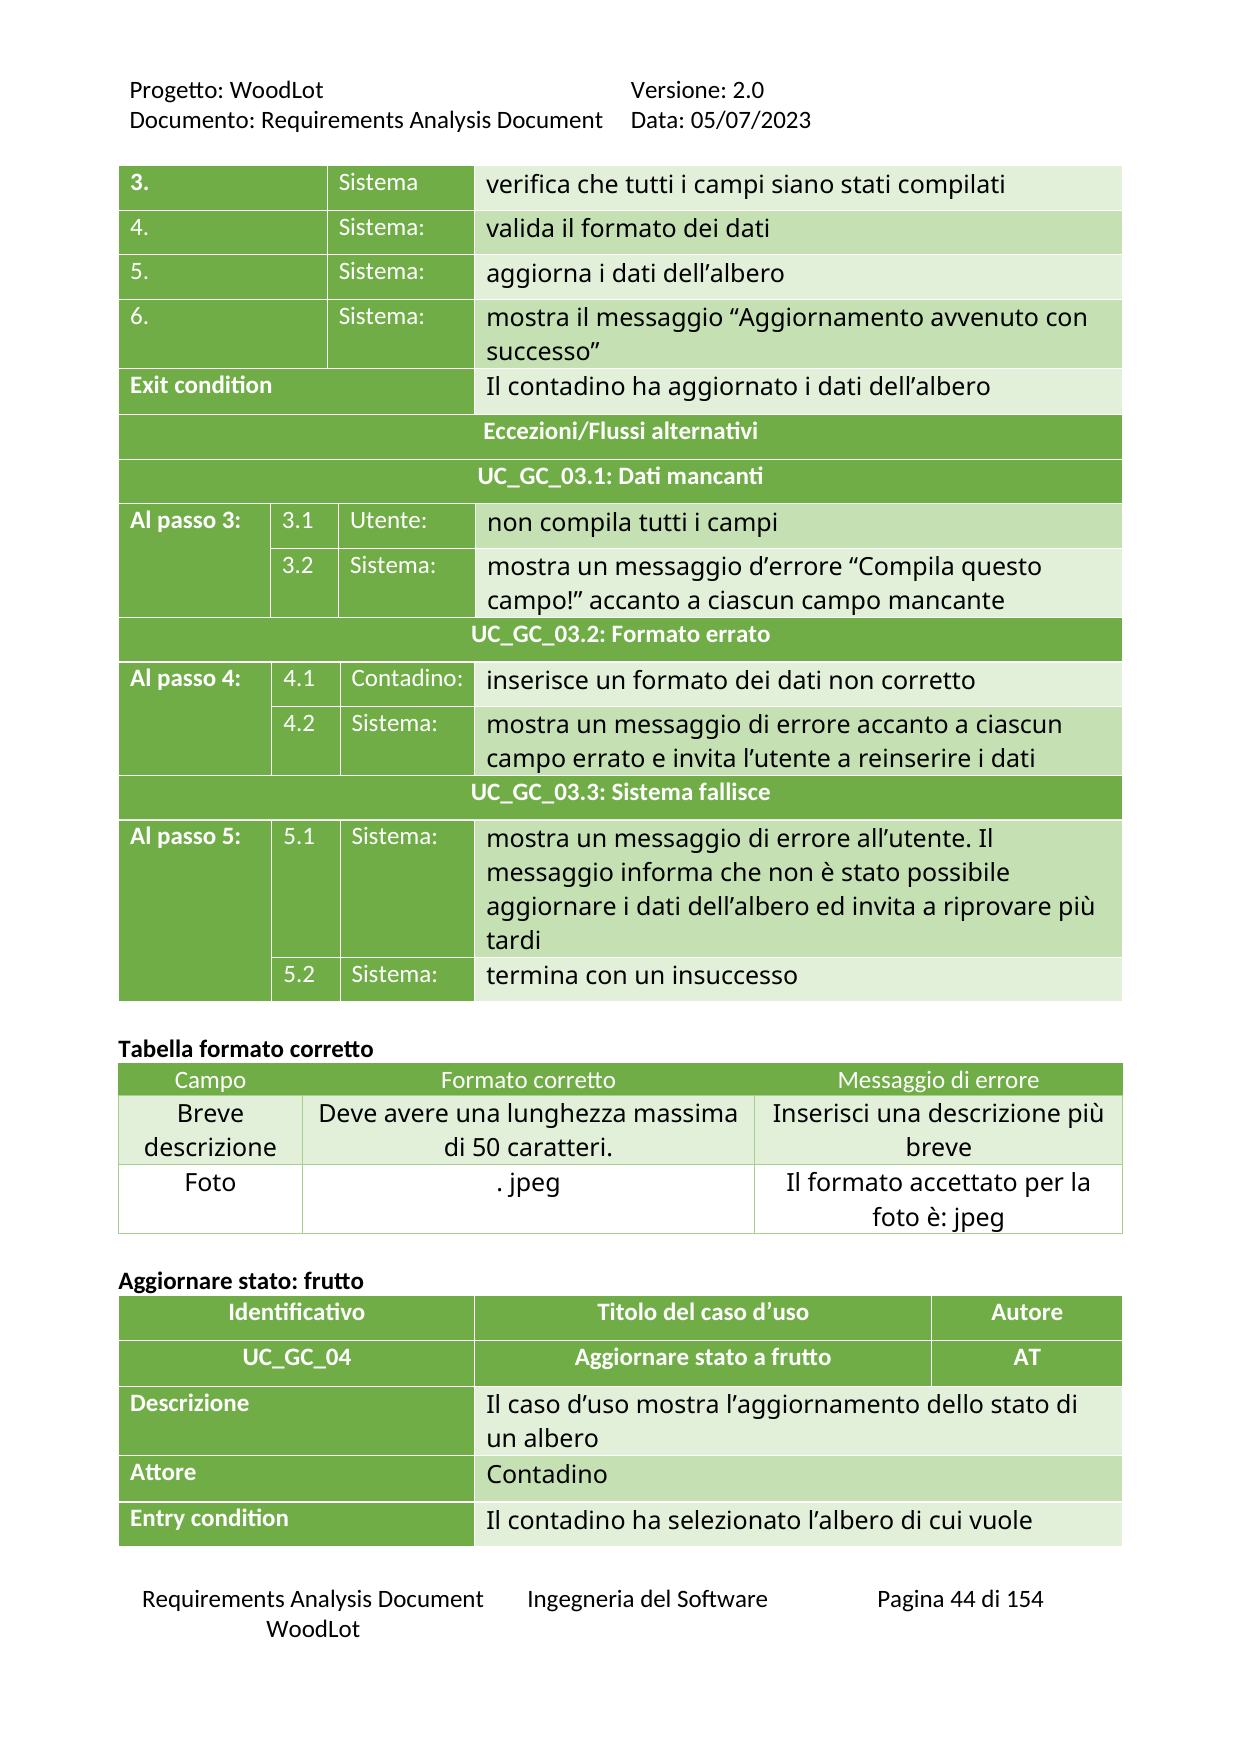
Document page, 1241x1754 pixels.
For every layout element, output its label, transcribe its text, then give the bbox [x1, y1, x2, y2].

table_cell mostra un messaggio d’errore “Compila questo campo!” accanto a ciascun campo mancante [476, 549, 1122, 617]
table_cell Exit condition [119, 369, 474, 414]
table_cell Deve avere una lunghezza massima di 50 caratteri. [303, 1096, 754, 1164]
table_cell Sistema: [341, 707, 474, 775]
table_cell Al passo 3: [119, 504, 270, 617]
table_cell Entry condition [119, 1503, 474, 1546]
table_cell non compila tutti i campi [476, 504, 1122, 548]
table_cell valida il formato dei dati [475, 211, 1122, 254]
table_cell 3. [119, 166, 327, 210]
table_cell inserisce un formato dei dati non corretto [475, 663, 1122, 706]
table_cell AT [932, 1341, 1122, 1386]
table_cell Aggiornare stato a frutto [475, 1341, 931, 1386]
table_cell Descrizione [119, 1387, 474, 1455]
table_cell Sistema: [341, 821, 474, 957]
table_cell mostra un messaggio di errore all’utente. Il messaggio informa che non è stato possibile aggiornare i dati dell’albero ed invita a riprovare più tardi [475, 821, 1122, 957]
table_cell Sistema [328, 166, 474, 210]
table_cell Sistema: [341, 958, 474, 1001]
table_cell Inserisci una descrizione più breve [755, 1096, 1122, 1164]
table_cell UC_GC_03.2: Formato errato [119, 618, 1122, 661]
table_header Titolo del caso d’uso [475, 1296, 931, 1340]
table_cell 5. [119, 255, 327, 299]
table_cell Sistema: [328, 255, 474, 299]
table_cell 6. [119, 300, 327, 368]
table_cell Breve descrizione [119, 1096, 302, 1164]
table_header Autore [932, 1296, 1122, 1340]
table_header Formato corretto [303, 1064, 754, 1095]
table_cell Utente: [339, 504, 475, 548]
table_cell Il formato accettato per la foto è: jpeg [755, 1165, 1122, 1233]
table_cell Contadino: [341, 663, 474, 706]
text Aggiornare stato: frutto [118, 1265, 1122, 1295]
table_cell Sistema: [328, 211, 474, 254]
table_cell Sistema: [339, 549, 475, 617]
table_cell 5.1 [272, 821, 340, 957]
table_cell mostra il messaggio “Aggiornamento avvenuto con successo” [475, 300, 1122, 368]
table_header Messaggio di errore [755, 1064, 1122, 1095]
table_cell mostra un messaggio di errore accanto a ciascun campo errato e invita l’utente a reinserire i dati [475, 707, 1122, 775]
table_cell Sistema: [328, 300, 474, 368]
table_cell UC_GC_03.1: Dati mancanti [119, 460, 1122, 503]
table_cell . jpeg [303, 1165, 754, 1233]
table_cell 4. [119, 211, 327, 254]
table_cell Il caso d’uso mostra l’aggiornamento dello stato di un albero [475, 1387, 1122, 1455]
table_cell UC_GC_03.3: Sistema fallisce [119, 776, 1122, 819]
table_cell Al passo 5: [119, 821, 271, 1001]
text Tabella formato corretto [118, 1033, 1122, 1063]
table_header Identificativo [119, 1296, 474, 1340]
table_cell 4.1 [272, 663, 340, 706]
table_cell 4.2 [272, 707, 340, 775]
table_cell termina con un insuccesso [475, 958, 1122, 1001]
table_cell Foto [119, 1165, 302, 1233]
table_cell Al passo 4: [119, 663, 271, 775]
table_cell 3.1 [271, 504, 338, 548]
table_cell Il contadino ha aggiornato i dati dell’albero [475, 369, 1122, 414]
table_cell 3.2 [271, 549, 338, 617]
table_cell aggiorna i dati dell’albero [475, 255, 1122, 299]
table_cell Attore [119, 1456, 474, 1501]
table_cell verifica che tutti i campi siano stati compilati [475, 166, 1122, 210]
table_cell 5.2 [272, 958, 340, 1001]
table_cell Eccezioni/Flussi alternativi [119, 415, 1122, 459]
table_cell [475, 1503, 1122, 1546]
table_cell UC_GC_04 [119, 1341, 474, 1386]
table_header Campo [119, 1064, 302, 1095]
table_cell Contadino [475, 1456, 1122, 1501]
